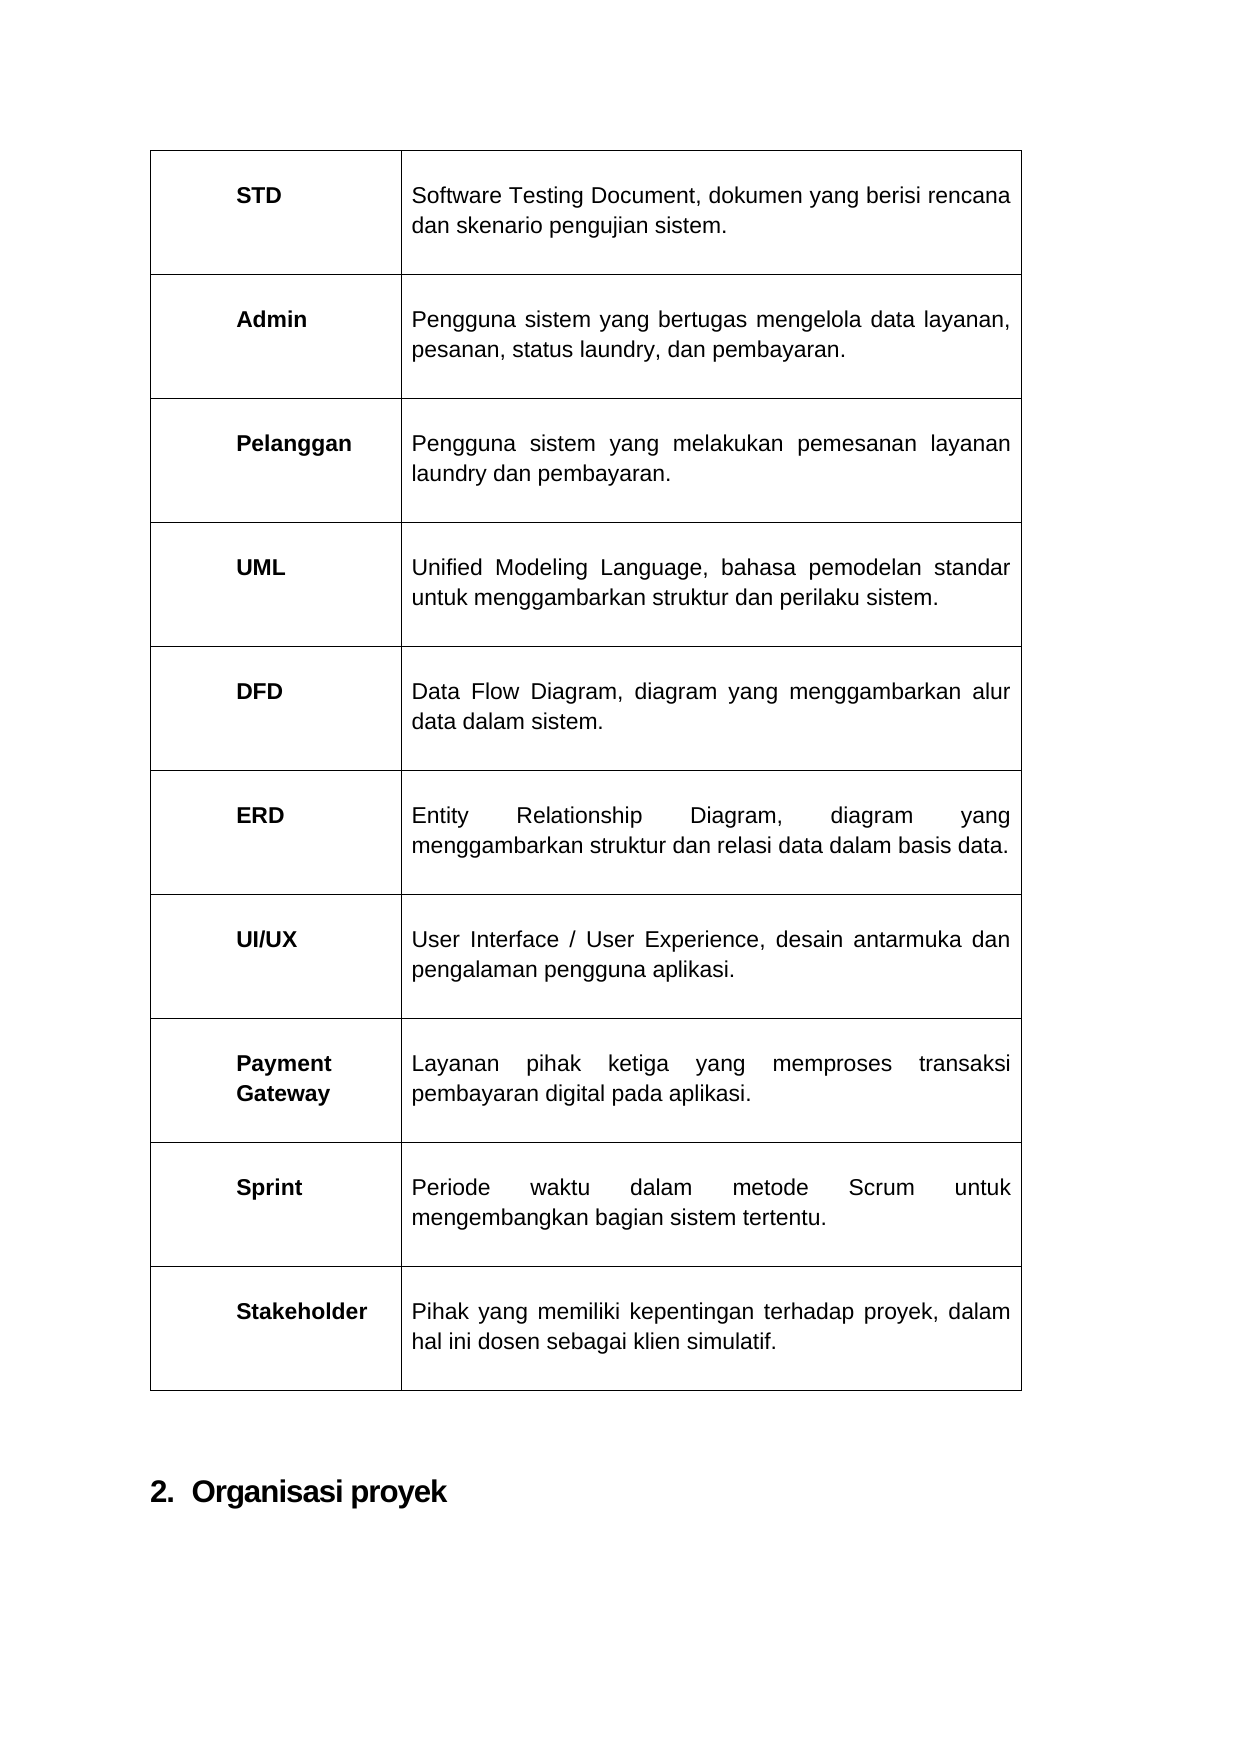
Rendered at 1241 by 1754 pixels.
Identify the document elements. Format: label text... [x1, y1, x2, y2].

title 2. Organisasi proyek [150, 1473, 1090, 1509]
table_cell Pengguna sistem yang melakukan pemesanan layanan laundry dan pembayaran. [402, 399, 1021, 522]
table_cell Pelanggan [151, 399, 401, 522]
table_cell Stakeholder [151, 1267, 401, 1389]
table_cell Pengguna sistem yang bertugas mengelola data layanan, pesanan, status laundry, dan pembayaran. [402, 275, 1021, 398]
table_cell Sprint [151, 1143, 401, 1266]
table_cell UI/UX [151, 895, 401, 1018]
table_cell Payment Gateway [151, 1019, 401, 1142]
table_cell UML [151, 523, 401, 646]
table_cell Pihak yang memiliki kepentingan terhadap proyek, dalam hal ini dosen sebagai klien simulatif. [402, 1267, 1021, 1389]
table_cell Layanan pihak ketiga yang memproses transaksi pembayaran digital pada aplikasi. [402, 1019, 1021, 1142]
table_cell Periode waktu dalam metode Scrum untuk mengembangkan bagian sistem tertentu. [402, 1143, 1021, 1266]
table_cell Data Flow Diagram, diagram yang menggambarkan alur data dalam sistem. [402, 647, 1021, 770]
table_cell STD [151, 151, 401, 274]
table_cell DFD [151, 647, 401, 770]
table_cell Unified Modeling Language, bahasa pemodelan standar untuk menggambarkan struktur dan perilaku sistem. [402, 523, 1021, 646]
table_cell User Interface / User Experience, desain antarmuka dan pengalaman pengguna aplikasi. [402, 895, 1021, 1018]
table_cell Entity Relationship Diagram, diagram yang menggambarkan struktur dan relasi data dalam basis data. [402, 771, 1021, 894]
table_cell Software Testing Document, dokumen yang berisi rencana dan skenario pengujian sistem. [402, 151, 1021, 274]
table_cell Admin [151, 275, 401, 398]
table_cell ERD [151, 771, 401, 894]
